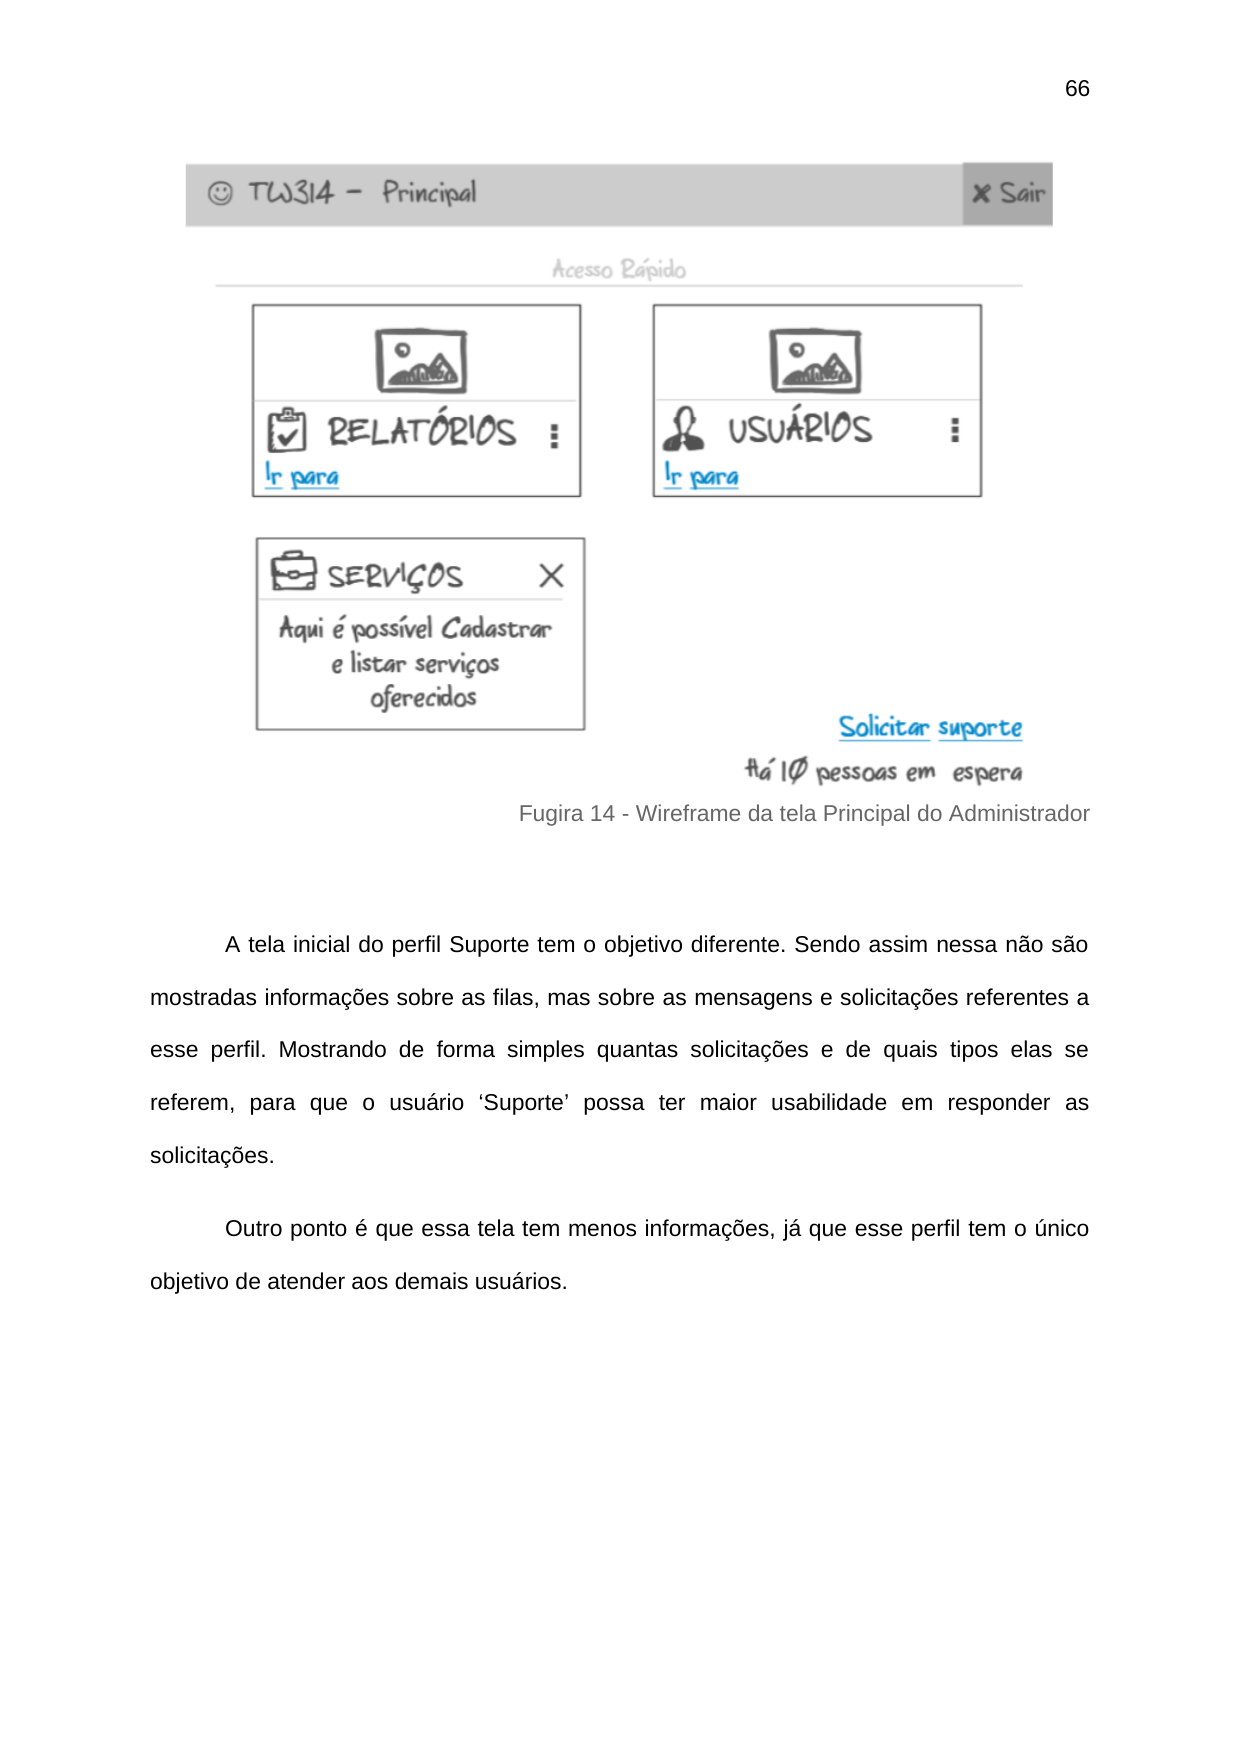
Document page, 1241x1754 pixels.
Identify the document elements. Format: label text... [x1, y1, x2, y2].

text A tela inicial do perfil Suporte tem o objetivo diferente. Sendo assim nessa não são mostradas informações sobre as filas, mas sobre as mensagens e solicitações referentes a esse perfil. Mostrando de forma simples quantas solicitações e de quais tipos elas se referem, para que o usuário ‘Suporte’ possa ter maior usabilidade em responder as solicitações. [150, 931, 1090, 1168]
text Outro ponto é que essa tela tem menos informações, já que esse perfil tem o único objetivo de atender aos demais usuários. [150, 1215, 1090, 1294]
picture [149, 150, 1091, 801]
